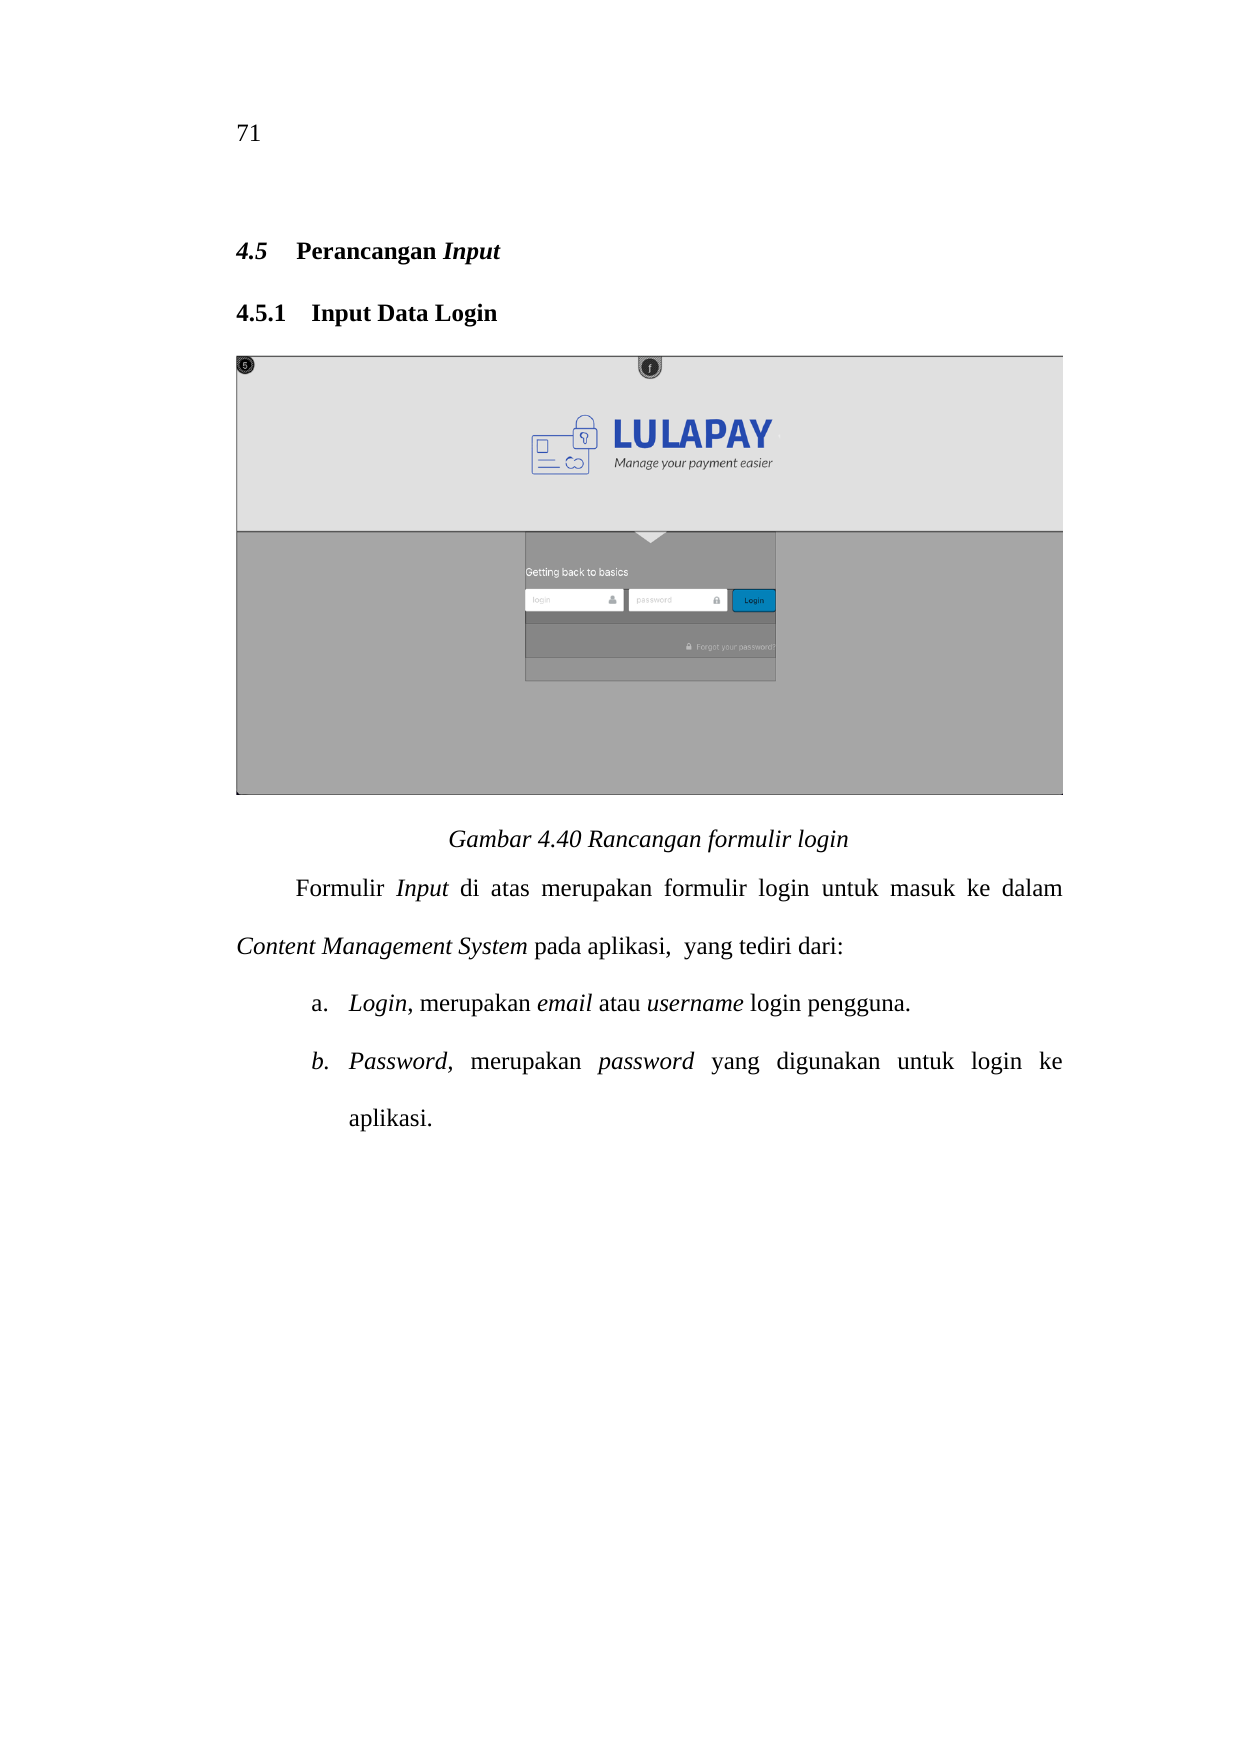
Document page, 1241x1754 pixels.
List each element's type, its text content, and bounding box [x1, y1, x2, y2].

list Password, merupakan password yang digunakan untuk login ke aplikasi. [311, 1046, 1063, 1132]
subtitle Perancangan Input [236, 236, 1063, 265]
list Login, merupakan email atau username login pengguna. [311, 988, 1063, 1017]
subtitle Input Data Login [236, 298, 1063, 327]
picture [236, 355, 1063, 795]
text Formulir Input di atas merupakan formulir login untuk masuk ke dalam Content Management System pada aplikasi, yang tediri dari: [236, 873, 1063, 959]
